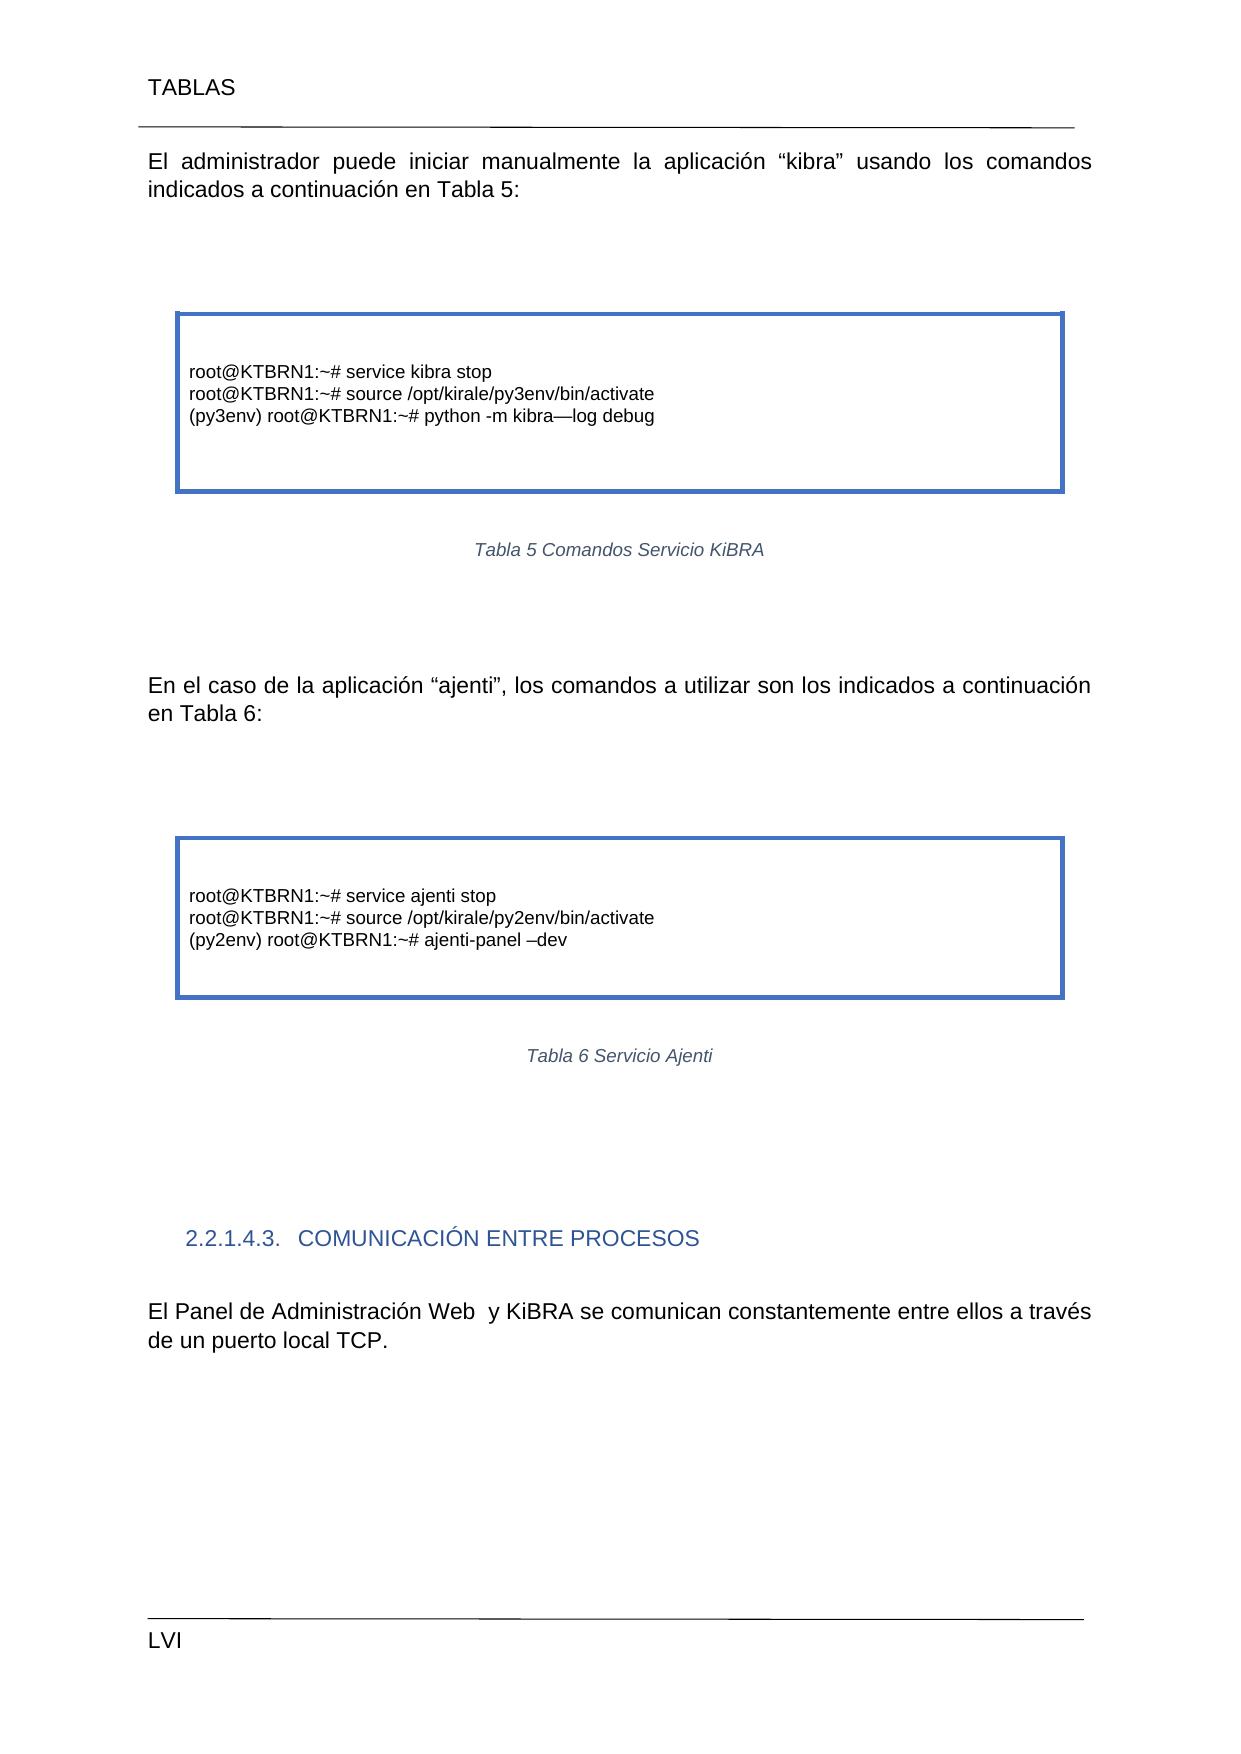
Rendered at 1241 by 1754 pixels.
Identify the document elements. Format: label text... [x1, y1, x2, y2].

text Tabla Servicio Ajenti [148, 1045, 1092, 1066]
table_header root@KTBRN1:~# service kibra stop root@KTBRN1:~# source /opt/kirale/py3env/bin/activate (py3env) root@KTBRN1:~# python -m kibra—log debug [180, 316, 1060, 489]
text Tabla Comandos Servicio KiBRA [148, 539, 1092, 561]
text El administrador puede iniciar manualmente la aplicación “kibra” usando los : [148, 148, 1092, 202]
subtitle COMUNICACIÓN ENTRE PROCESOS [185, 1225, 1092, 1251]
text En el caso de la aplicación “ajenti”, los comandos a utilizar son: [148, 672, 1092, 727]
table_header root@KTBRN1:~# service ajenti stop root@KTBRN1:~# source /opt/kirale/py2env/bin/activate (py2env) root@KTBRN1:~# ajenti-panel –dev [180, 840, 1060, 995]
text El Panel de Administración Web y KiBRA se comunican constantemente entre ellos a través de un puerto local TCP. [148, 1298, 1092, 1353]
